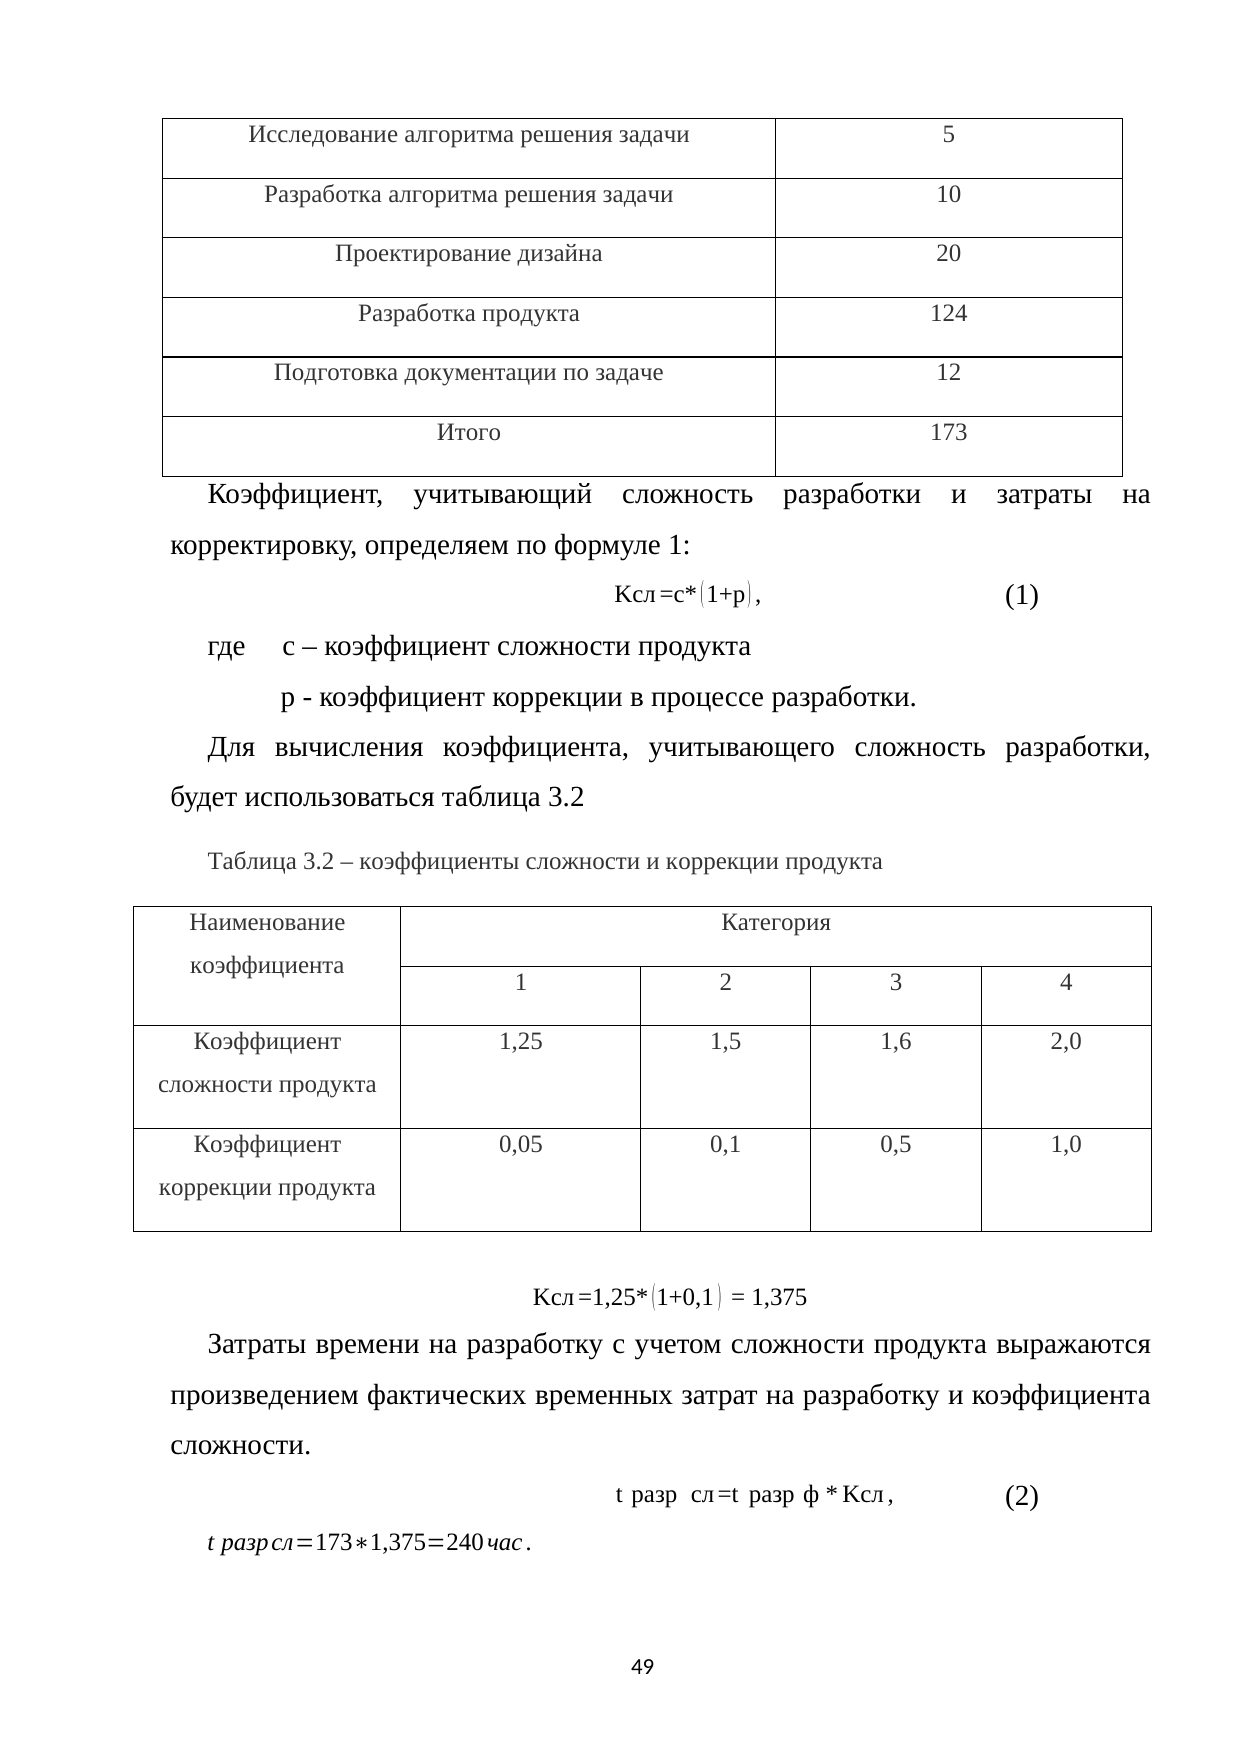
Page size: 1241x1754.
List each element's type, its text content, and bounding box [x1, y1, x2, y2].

table_cell Проектирование дизайна [163, 238, 775, 297]
table_cell 3 [811, 967, 981, 1025]
table_cell Коэффициент сложности продукта [134, 1026, 400, 1128]
table_cell 1,0 [982, 1129, 1151, 1231]
table_header Категория [401, 907, 1151, 966]
text (2) [464, 1478, 1152, 1511]
table_cell 173 [776, 417, 1122, 476]
table_cell 20 [776, 238, 1122, 297]
text Коэффициент, учитывающий сложность разработки и затраты на корректировку, определяем по формуле 1: [170, 477, 1152, 561]
table_cell Разработка продукта [163, 298, 775, 356]
table_cell 0,1 [641, 1129, 810, 1231]
table_cell 10 [776, 179, 1122, 237]
table_cell 5 [776, 119, 1122, 178]
table_cell 1,5 [641, 1026, 810, 1128]
text Для вычисления коэффициента, учитывающего сложность разработки, будет использоваться таблица 3.2 [170, 729, 1152, 813]
table_cell Разработка алгоритма решения задачи [163, 179, 775, 237]
table_cell 12 [776, 358, 1122, 416]
table_cell Коэффициент коррекции продукта [134, 1129, 400, 1231]
table_cell 1,6 [811, 1026, 981, 1128]
table_header Наименование коэффициента [134, 907, 400, 1025]
text Таблица 3.2 – коэффициенты сложности и коррекции продукта [170, 846, 1152, 875]
table_cell 1,25 [401, 1026, 640, 1128]
table_cell 0,05 [401, 1129, 640, 1231]
table_cell 124 [776, 298, 1122, 356]
text где с – коэффициент сложности продукта [170, 628, 1152, 662]
text p - коэффициент коррекции в процессе разработки. [243, 679, 1152, 712]
table_cell 4 [982, 967, 1151, 1025]
text Затраты времени на разработку с учетом сложности продукта выражаются произведением фактических временных затрат на разработку и коэффициента сложности. [170, 1327, 1152, 1461]
table_cell 0,5 [811, 1129, 981, 1231]
table_cell Подготовка документации по задаче [163, 358, 775, 416]
table_cell Итого [163, 417, 775, 476]
text (1) [464, 577, 1152, 612]
table_cell 2,0 [982, 1026, 1151, 1128]
table_cell Исследование алгоритма решения задачи [163, 119, 775, 178]
table_cell 2 [641, 967, 810, 1025]
table_cell 1 [401, 967, 640, 1025]
